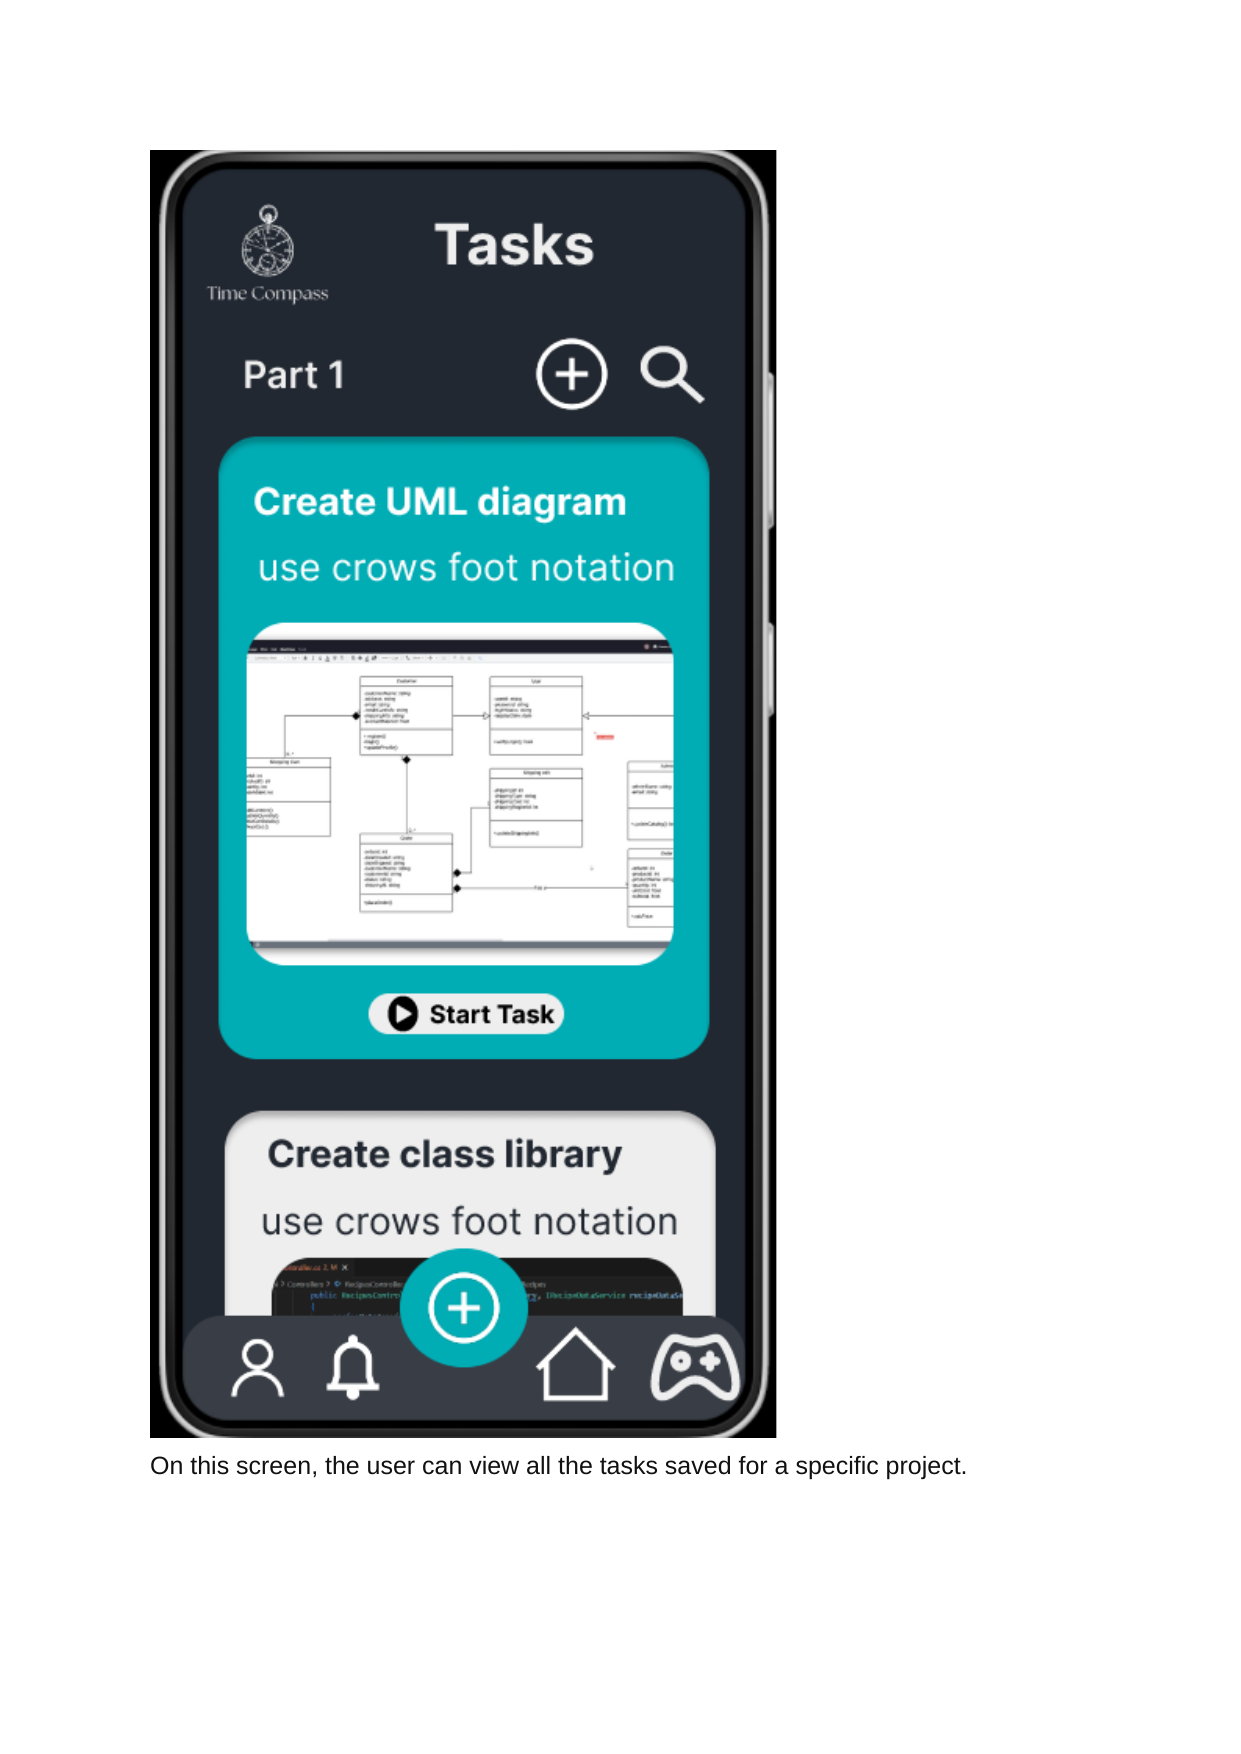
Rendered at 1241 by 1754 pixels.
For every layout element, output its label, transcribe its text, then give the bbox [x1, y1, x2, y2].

picture [150, 150, 777, 1438]
text On this screen, the user can view all the tasks saved for a specific project. [150, 1451, 1090, 1479]
